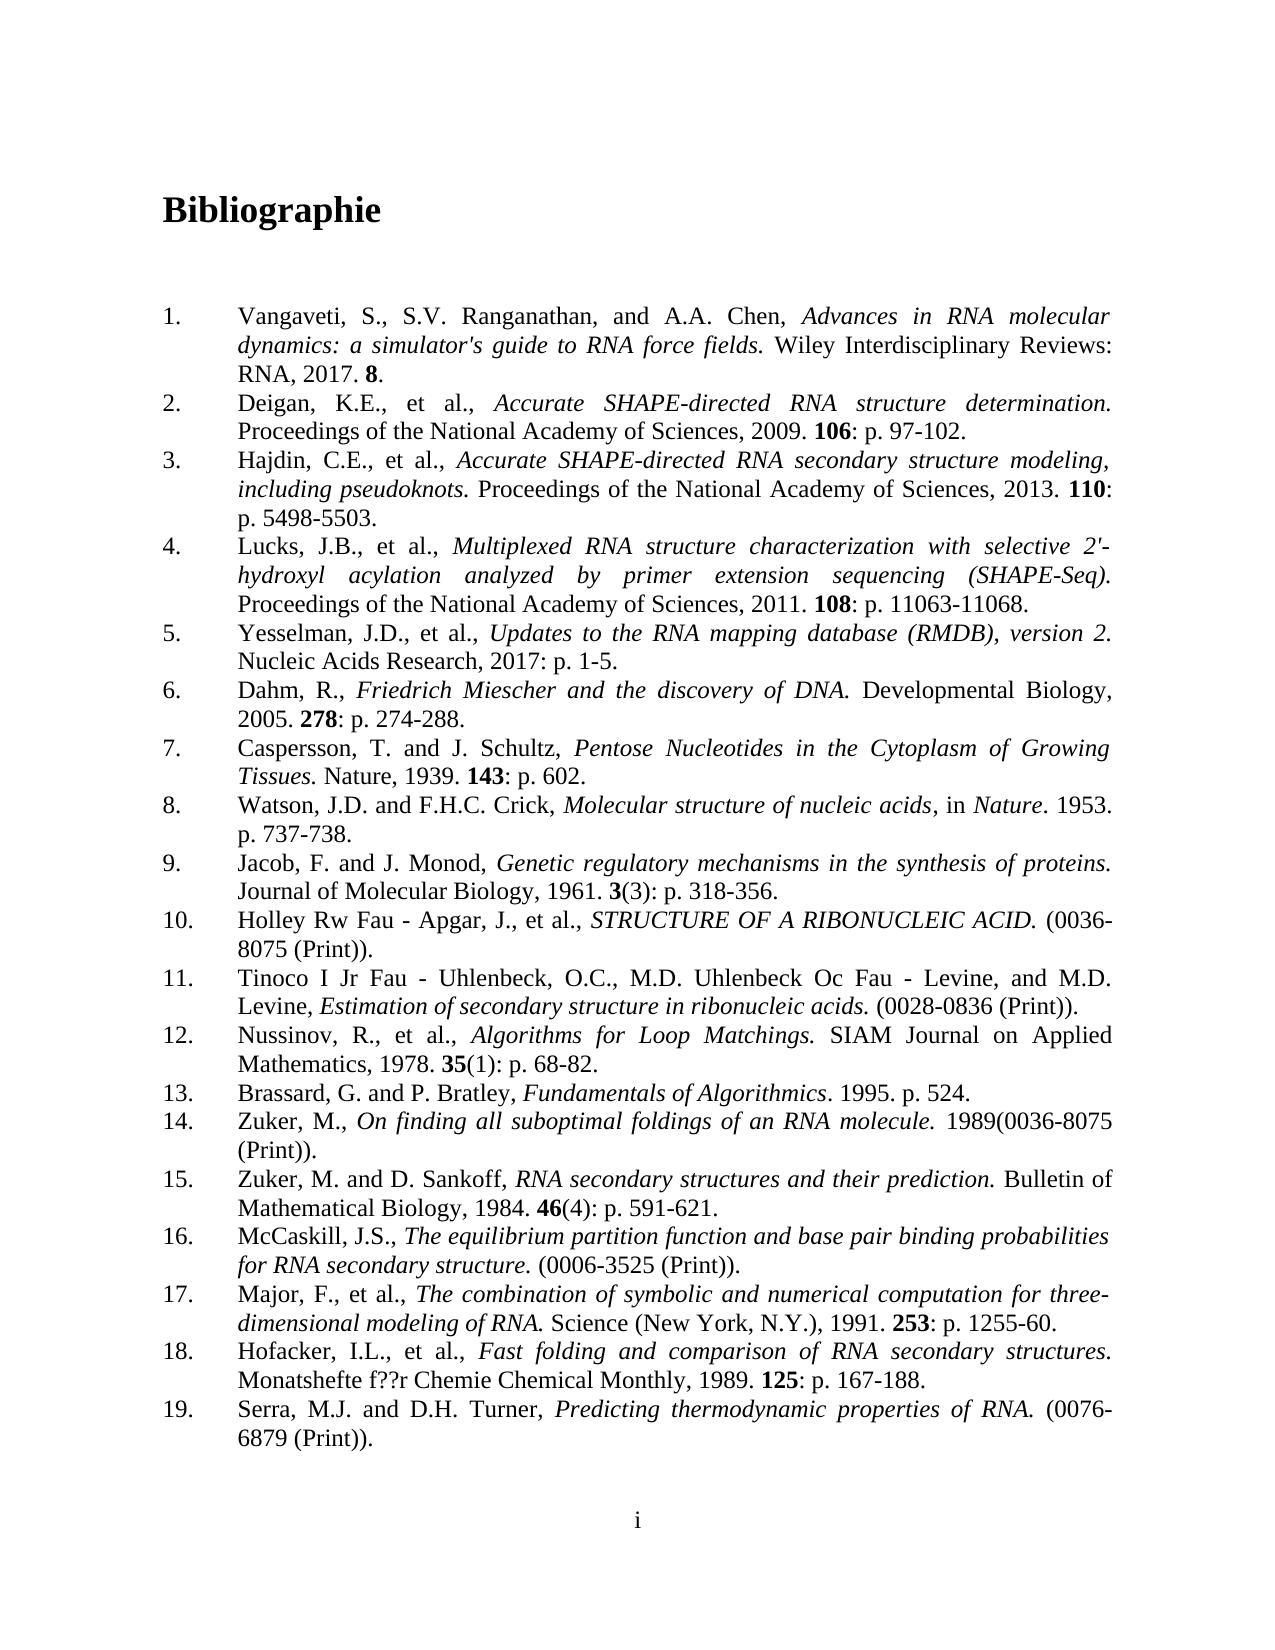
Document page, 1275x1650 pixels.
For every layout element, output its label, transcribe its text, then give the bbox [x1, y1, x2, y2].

text 6. Dahm, R., Friedrich Miescher and the discovery of DNA. Developmental Biology, 2005. 278: p. 274-288. [162, 675, 1113, 733]
text 11. Tinoco I Jr Fau - Uhlenbeck, O.C., M.D. Uhlenbeck Oc Fau - Levine, and M.D. Levine, Estimation of secondary structure in ribonucleic acids. (0028-0836 (Print)). [162, 963, 1113, 1020]
text 17. Major, F., et al., The combination of symbolic and numerical computation for three-dimensional modeling of RNA. Science (New York, N.Y.), 1991. 253: p. 1255-60. [162, 1279, 1113, 1336]
text 4. Lucks, J.B., et al., Multiplexed RNA structure characterization with selective 2'-hydroxyl acylation analyzed by primer extension sequencing (SHAPE-Seq). Proceedings of the National Academy of Sciences, 2011. 108: p. 11063-11068. [162, 531, 1113, 618]
text 7. Caspersson, T. and J. Schultz, Pentose Nucleotides in the Cytoplasm of Growing Tissues. Nature, 1939. 143: p. 602. [162, 733, 1113, 790]
text 14. Zuker, M., On finding all suboptimal foldings of an RNA molecule. 1989(0036-8075 (Print)). [162, 1106, 1113, 1164]
text 8. Watson, J.D. and F.H.C. Crick, Molecular structure of nucleic acids, in Nature. 1953. p. 737-738. [162, 790, 1113, 848]
text 12. Nussinov, R., et al., Algorithms for Loop Matchings. SIAM Journal on Applied Mathematics, 1978. 35(1): p. 68-82. [162, 1020, 1113, 1078]
text 5. Yesselman, J.D., et al., Updates to the RNA mapping database (RMDB), version 2. Nucleic Acids Research, 2017: p. 1-5. [162, 618, 1113, 675]
text 2. Deigan, K.E., et al., Accurate SHAPE-directed RNA structure determination. Proceedings of the National Academy of Sciences, 2009. 106: p. 97-102. [162, 388, 1113, 445]
text 16. McCaskill, J.S., The equilibrium partition function and base pair binding probabilities for RNA secondary structure. (0006-3525 (Print)). [162, 1221, 1113, 1279]
text 19. Serra, M.J. and D.H. Turner, Predicting thermodynamic properties of RNA. (0076-6879 (Print)). [162, 1394, 1113, 1451]
text 1. Vangaveti, S., S.V. Ranganathan, and A.A. Chen, Advances in RNA molecular dynamics: a simulator's guide to RNA force fields. Wiley Interdisciplinary Reviews: RNA, 2017. 8. [162, 301, 1113, 388]
text 18. Hofacker, I.L., et al., Fast folding and comparison of RNA secondary structures. Monatshefte f??r Chemie Chemical Monthly, 1989. 125: p. 167-188. [162, 1336, 1113, 1394]
text 13. Brassard, G. and P. Bratley, Fundamentals of Algorithmics. 1995. p. 524. [162, 1078, 1113, 1106]
subtitle Bibliographie [162, 187, 1113, 231]
text 15. Zuker, M. and D. Sankoff, RNA secondary structures and their prediction. Bulletin of Mathematical Biology, 1984. 46(4): p. 591-621. [162, 1164, 1113, 1221]
text 10. Holley Rw Fau - Apgar, J., et al., STRUCTURE OF A RIBONUCLEIC ACID. (0036-8075 (Print)). [162, 905, 1113, 963]
text 9. Jacob, F. and J. Monod, Genetic regulatory mechanisms in the synthesis of proteins. Journal of Molecular Biology, 1961. 3(3): p. 318-356. [162, 848, 1113, 905]
text 3. Hajdin, C.E., et al., Accurate SHAPE-directed RNA secondary structure modeling, including pseudoknots. Proceedings of the National Academy of Sciences, 2013. 110: p. 5498-5503. [162, 445, 1113, 531]
